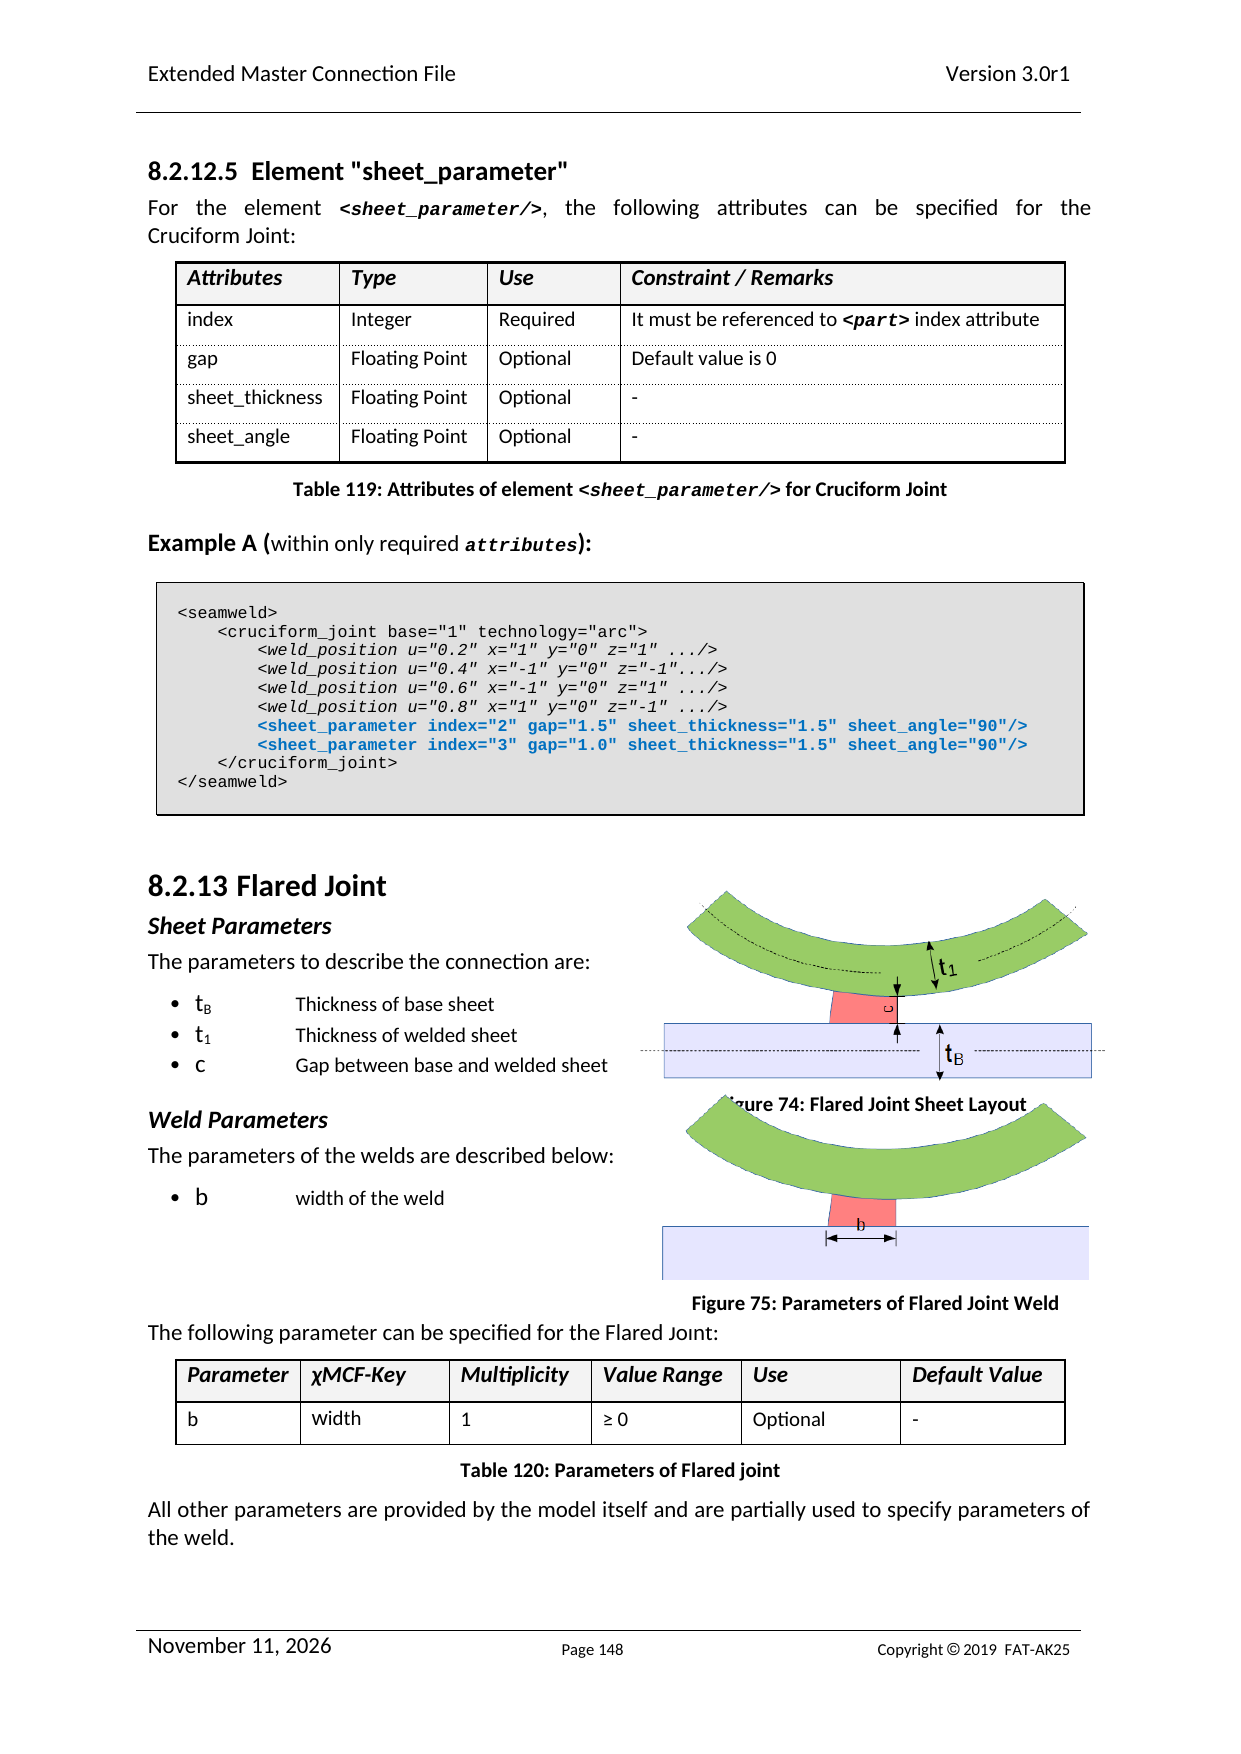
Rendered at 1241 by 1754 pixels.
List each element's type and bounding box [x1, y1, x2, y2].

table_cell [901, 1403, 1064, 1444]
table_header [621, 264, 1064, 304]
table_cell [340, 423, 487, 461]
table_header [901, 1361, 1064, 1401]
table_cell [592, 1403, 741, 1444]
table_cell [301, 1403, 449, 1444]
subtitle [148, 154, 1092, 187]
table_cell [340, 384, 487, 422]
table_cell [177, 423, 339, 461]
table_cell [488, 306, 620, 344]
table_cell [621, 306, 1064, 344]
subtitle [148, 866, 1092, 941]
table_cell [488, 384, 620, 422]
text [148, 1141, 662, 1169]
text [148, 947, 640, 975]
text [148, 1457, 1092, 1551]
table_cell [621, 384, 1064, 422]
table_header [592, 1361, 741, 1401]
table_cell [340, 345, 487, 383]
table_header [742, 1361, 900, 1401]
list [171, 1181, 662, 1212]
picture [662, 1094, 1089, 1280]
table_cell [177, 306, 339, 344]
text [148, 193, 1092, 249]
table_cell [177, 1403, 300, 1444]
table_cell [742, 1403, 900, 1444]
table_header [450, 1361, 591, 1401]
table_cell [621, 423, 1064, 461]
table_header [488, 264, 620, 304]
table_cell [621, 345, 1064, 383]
picture [640, 890, 1106, 1081]
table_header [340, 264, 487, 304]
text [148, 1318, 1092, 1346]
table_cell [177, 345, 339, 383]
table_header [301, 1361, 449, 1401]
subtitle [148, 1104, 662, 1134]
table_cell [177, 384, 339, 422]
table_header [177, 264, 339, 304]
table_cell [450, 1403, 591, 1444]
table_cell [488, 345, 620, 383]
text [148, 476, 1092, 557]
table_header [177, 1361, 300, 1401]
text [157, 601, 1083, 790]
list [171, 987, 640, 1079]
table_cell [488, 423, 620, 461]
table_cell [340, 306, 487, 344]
